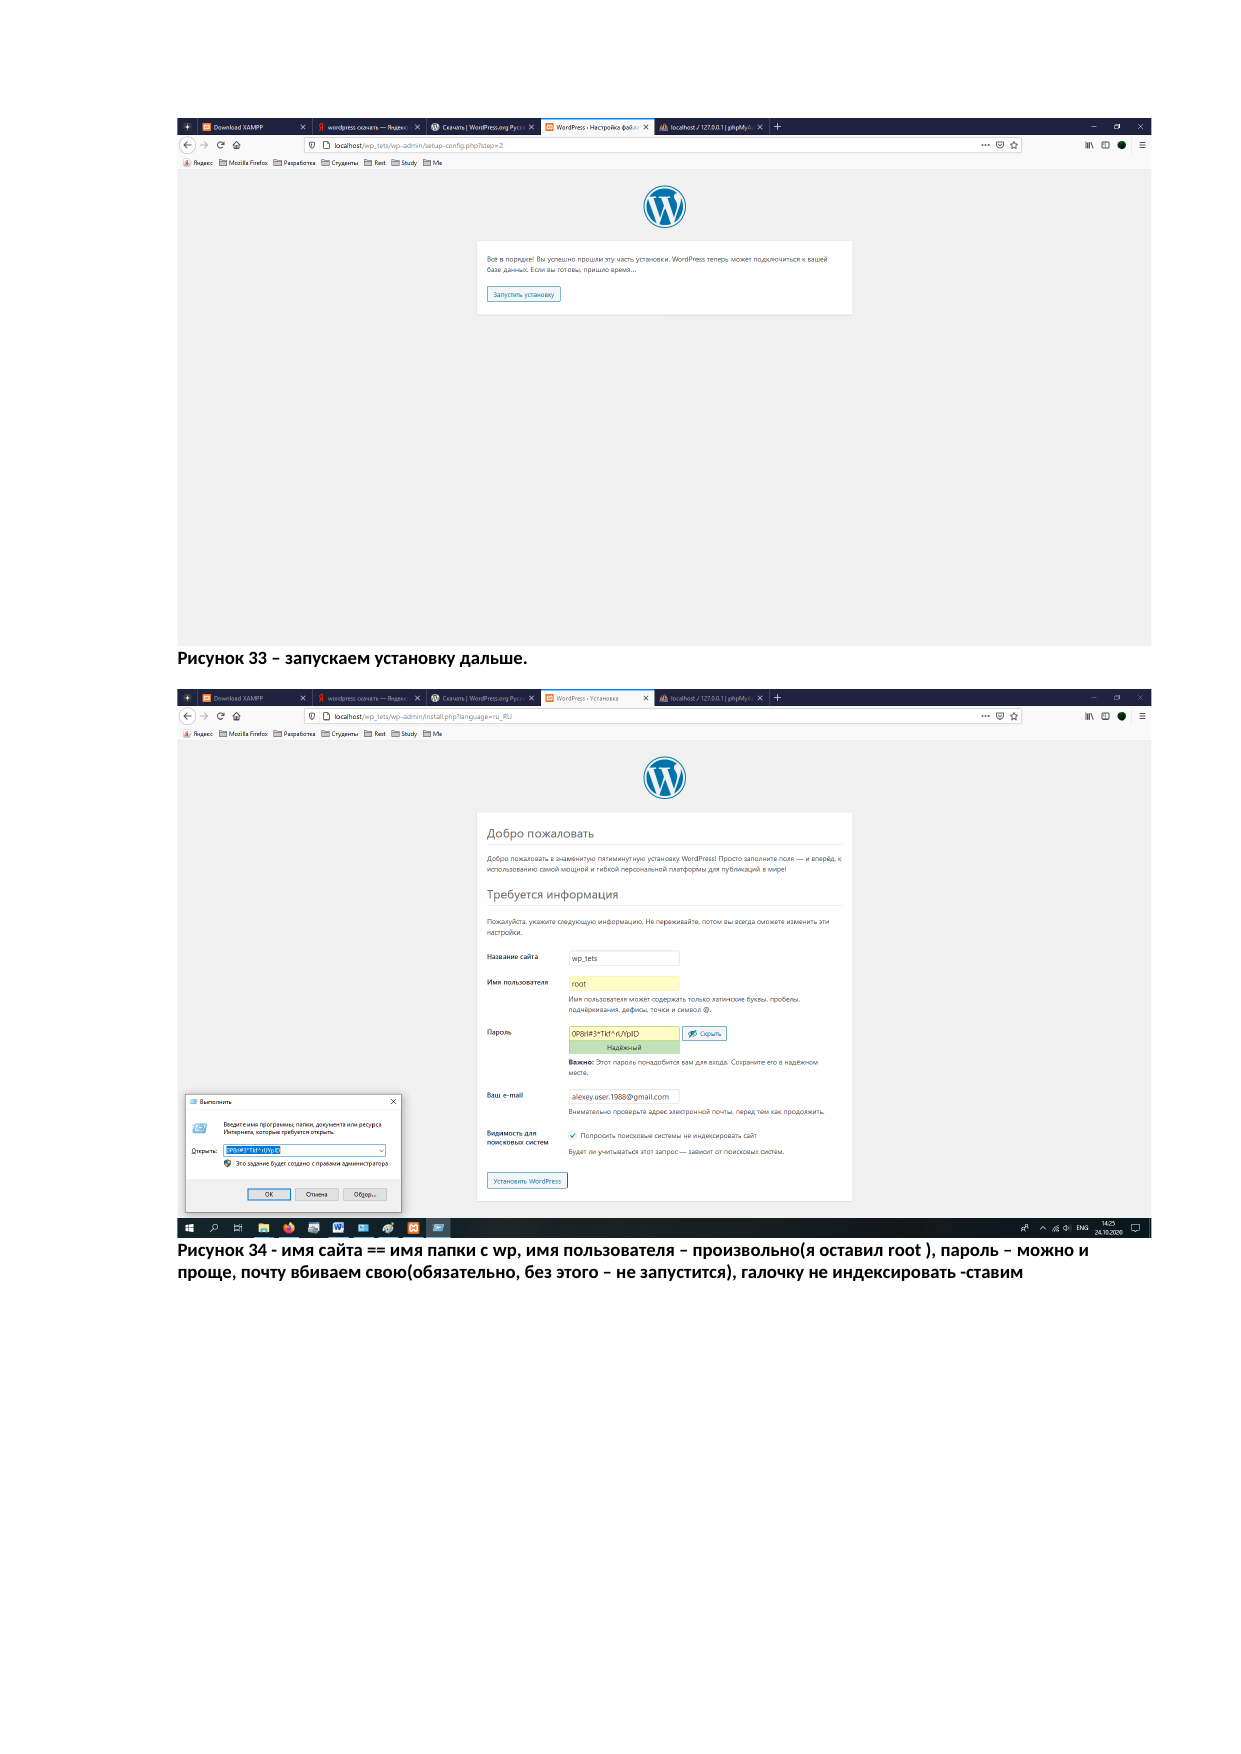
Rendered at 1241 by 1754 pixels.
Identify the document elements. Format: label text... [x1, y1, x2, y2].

picture [177, 689, 1152, 1238]
picture [177, 118, 1152, 646]
text Рисунок 33 – запускаем установку дальше. [177, 646, 1152, 669]
text Рисунок 34 - имя сайта == имя папки с wp, имя пользователя – произвольно(я оставил root ), пароль – можно и проще, почту вбиваем свою(обязательно, без этого – не запустится), галочку не индексировать -ставим [177, 1238, 1152, 1284]
